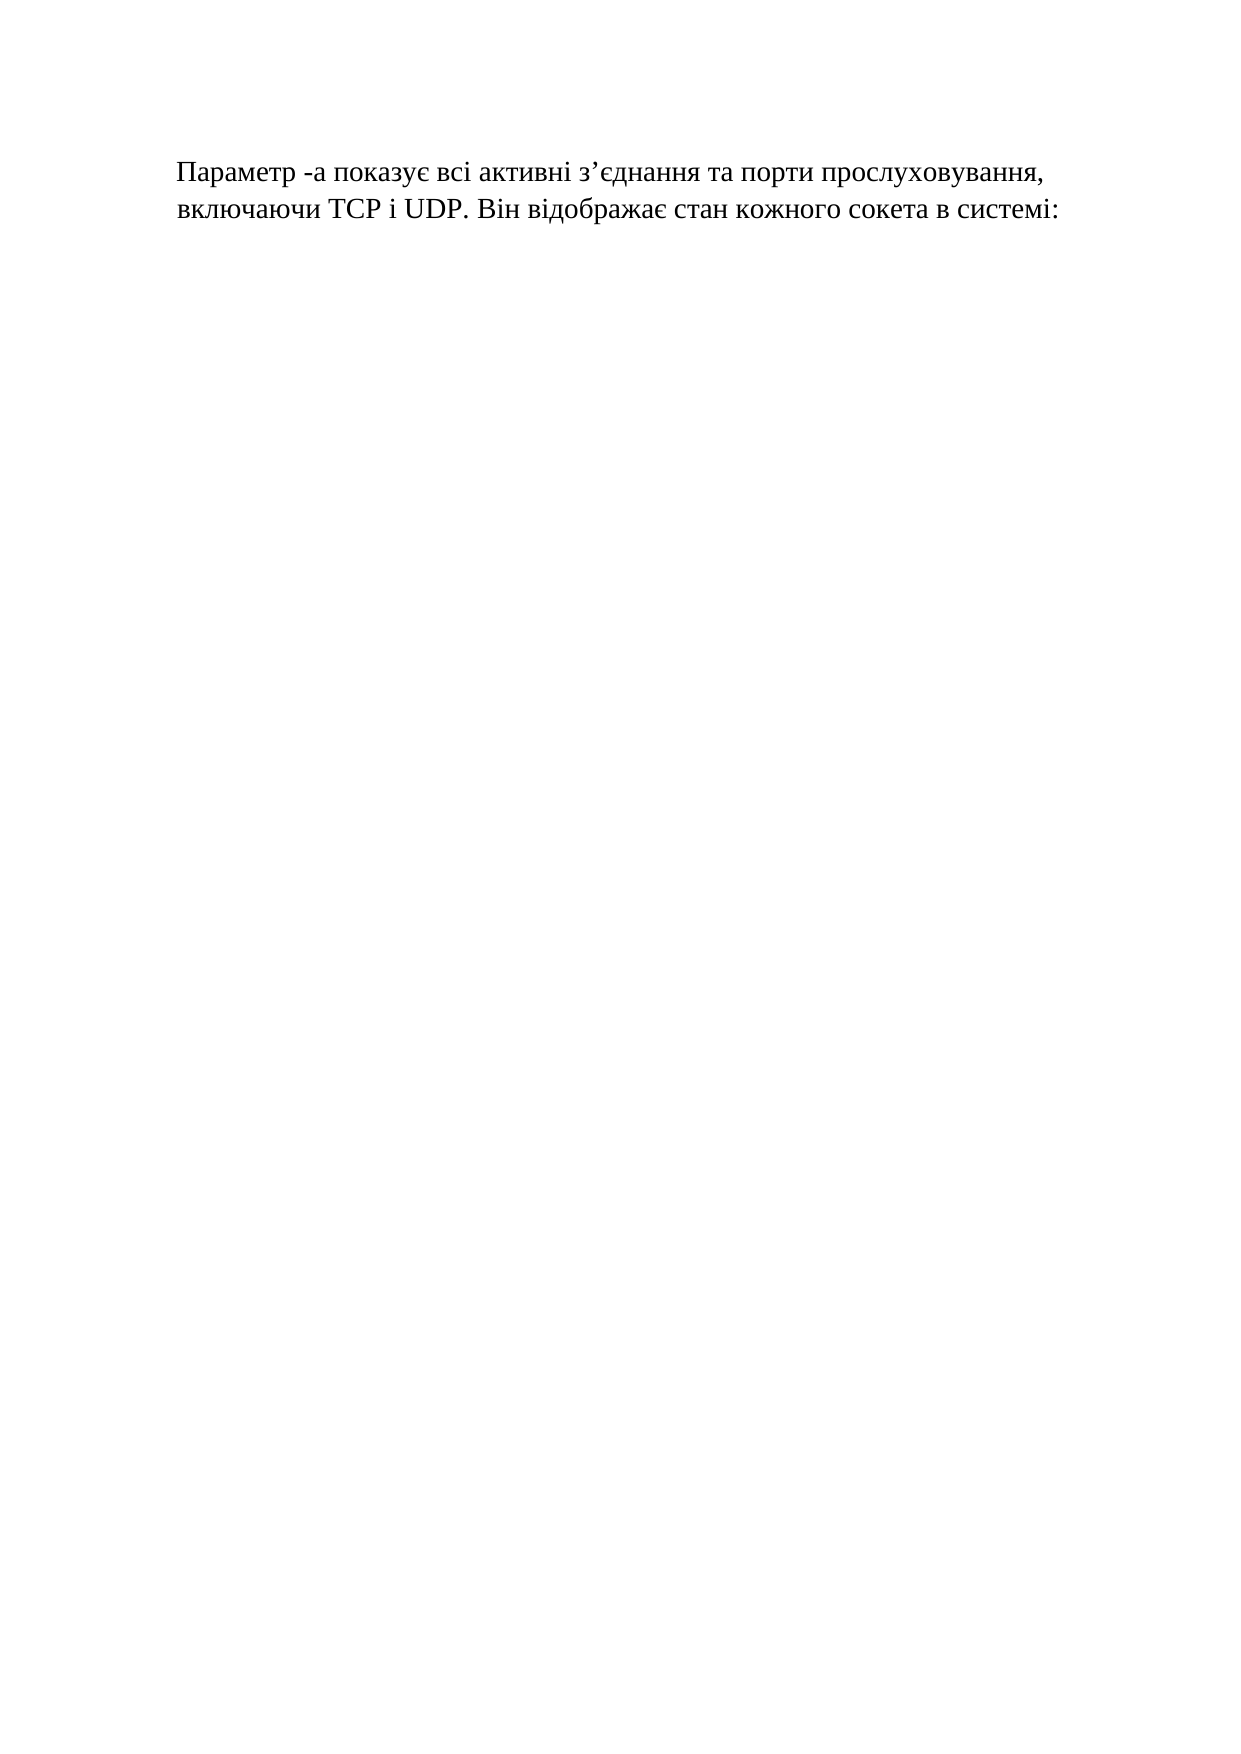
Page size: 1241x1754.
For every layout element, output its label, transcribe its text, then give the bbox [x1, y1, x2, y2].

text Параметр -a показує всі активні з’єднання та порти прослуховування, включаючи TCP і UDP. Він відображає стан кожного сокета в системі: [176, 154, 1153, 225]
